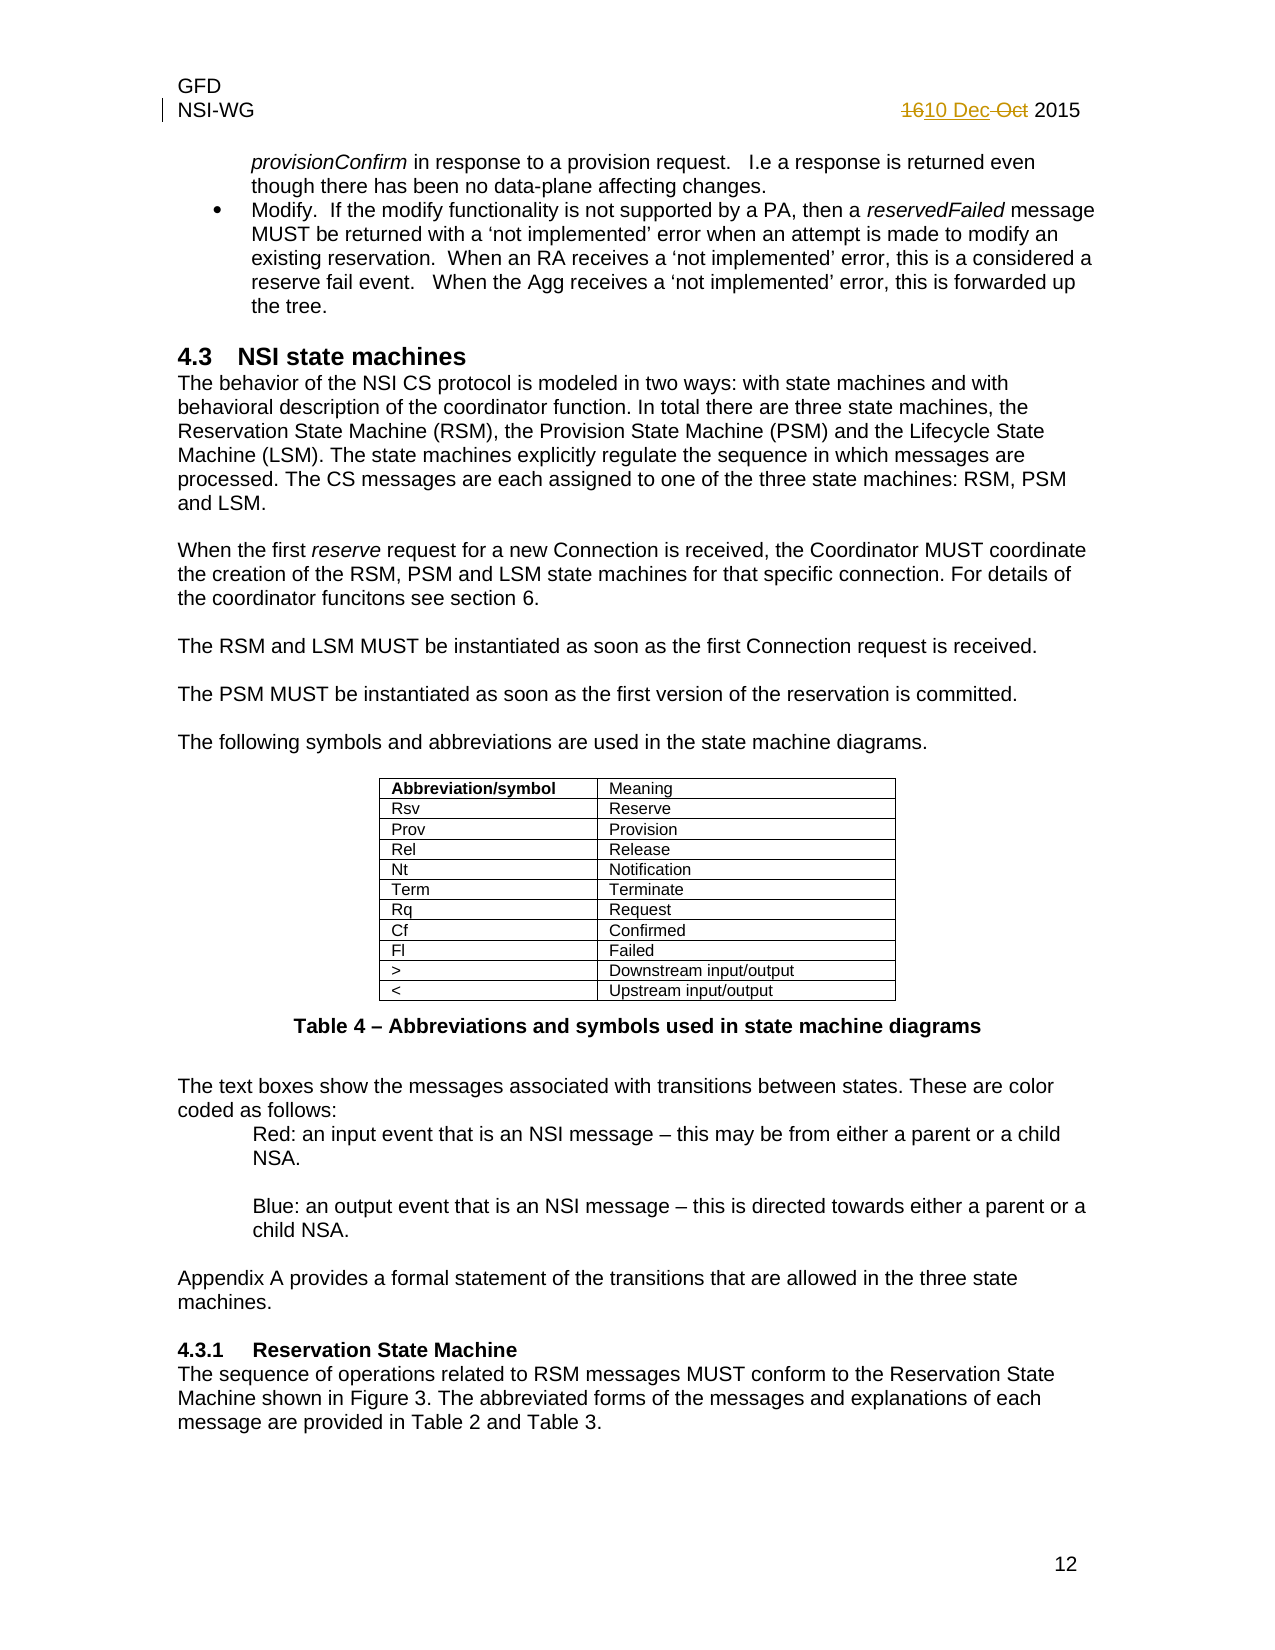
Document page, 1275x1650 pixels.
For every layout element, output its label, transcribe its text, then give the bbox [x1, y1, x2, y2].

text The behavior of the NSI CS protocol is modeled in two ways: with state machines and with behavioral description of the coordinator function. In total there are three state machines, the Reservation State Machine (RSM), the Provision State Machine (PSM) and the Lifecycle State Machine (LSM). The state machines explicitly regulate the sequence in which messages are processed. The CS messages are each assigned to one of the three state machines: RSM, PSM and LSM. [177, 371, 1098, 514]
table_cell Cf [380, 920, 597, 939]
table_cell Rq [380, 900, 597, 919]
text The text boxes show the messages associated with transitions between states. These are color coded as follows: [177, 1074, 1098, 1122]
table_cell Provision [598, 819, 895, 838]
table_cell Prov [380, 819, 597, 838]
table_cell Request [598, 900, 895, 919]
table_cell Term [380, 880, 597, 899]
text Appendix A provides a formal statement of the transitions that are allowed in the three state machines. [177, 1266, 1098, 1314]
table_cell Rsv [380, 799, 597, 818]
text The PSM MUST be instantiated as soon as the first version of the reservation is committed. [177, 682, 1098, 706]
table_cell > [380, 961, 597, 980]
table_cell Downstream input/output [598, 961, 895, 980]
table_cell Notification [598, 860, 895, 879]
text Red: an input event that is an NSI message – this may be from either a parent or a child NSA. [252, 1122, 1098, 1170]
subtitle NSI state machines [177, 342, 1098, 371]
subtitle Reservation State Machine [177, 1338, 1098, 1362]
table_cell Confirmed [598, 920, 895, 939]
text The sequence of operations related to RSM messages MUST conform to the Reservation State Machine shown in Figure 3. The abbreviated forms of the messages and explanations of each message are provided in Table 2 and Table 3. [177, 1362, 1098, 1433]
table_cell Failed [598, 941, 895, 960]
table_header Meaning [598, 779, 895, 798]
table_cell Upstream input/output [598, 981, 895, 1000]
text The following symbols and abbreviations are used in the state machine diagrams. [177, 730, 1098, 754]
list Modify. If the modify functionality is not supported by a PA, then a reservedFailed message MUST be returned with a ‘not implemented’ error when an attempt is made to modify an existing reservation. When an RA receives a ‘not implemented’ error, this is a considered a reserve fail event. When the Agg receives a ‘not implemented’ error, this is forwarded up the tree. [213, 198, 1098, 318]
table_cell Rel [380, 840, 597, 859]
table_cell Reserve [598, 799, 895, 818]
table_cell Fl [380, 941, 597, 960]
table_header Abbreviation/symbol [380, 779, 597, 798]
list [213, 150, 1098, 198]
text The RSM and LSM MUST be instantiated as soon as the first Connection request is received. [177, 634, 1098, 658]
text When the first reserve request for a new Connection is received, the Coordinator MUST coordinate the creation of the RSM, PSM and LSM state machines for that specific connection. For details of the coordinator funcitons see section 6. [177, 538, 1098, 610]
table_cell Release [598, 840, 895, 859]
table_cell Nt [380, 860, 597, 879]
table_cell < [380, 981, 597, 1000]
table_cell Terminate [598, 880, 895, 899]
text Blue: an output event that is an NSI message – this is directed towards either a parent or a child NSA. [252, 1194, 1098, 1242]
